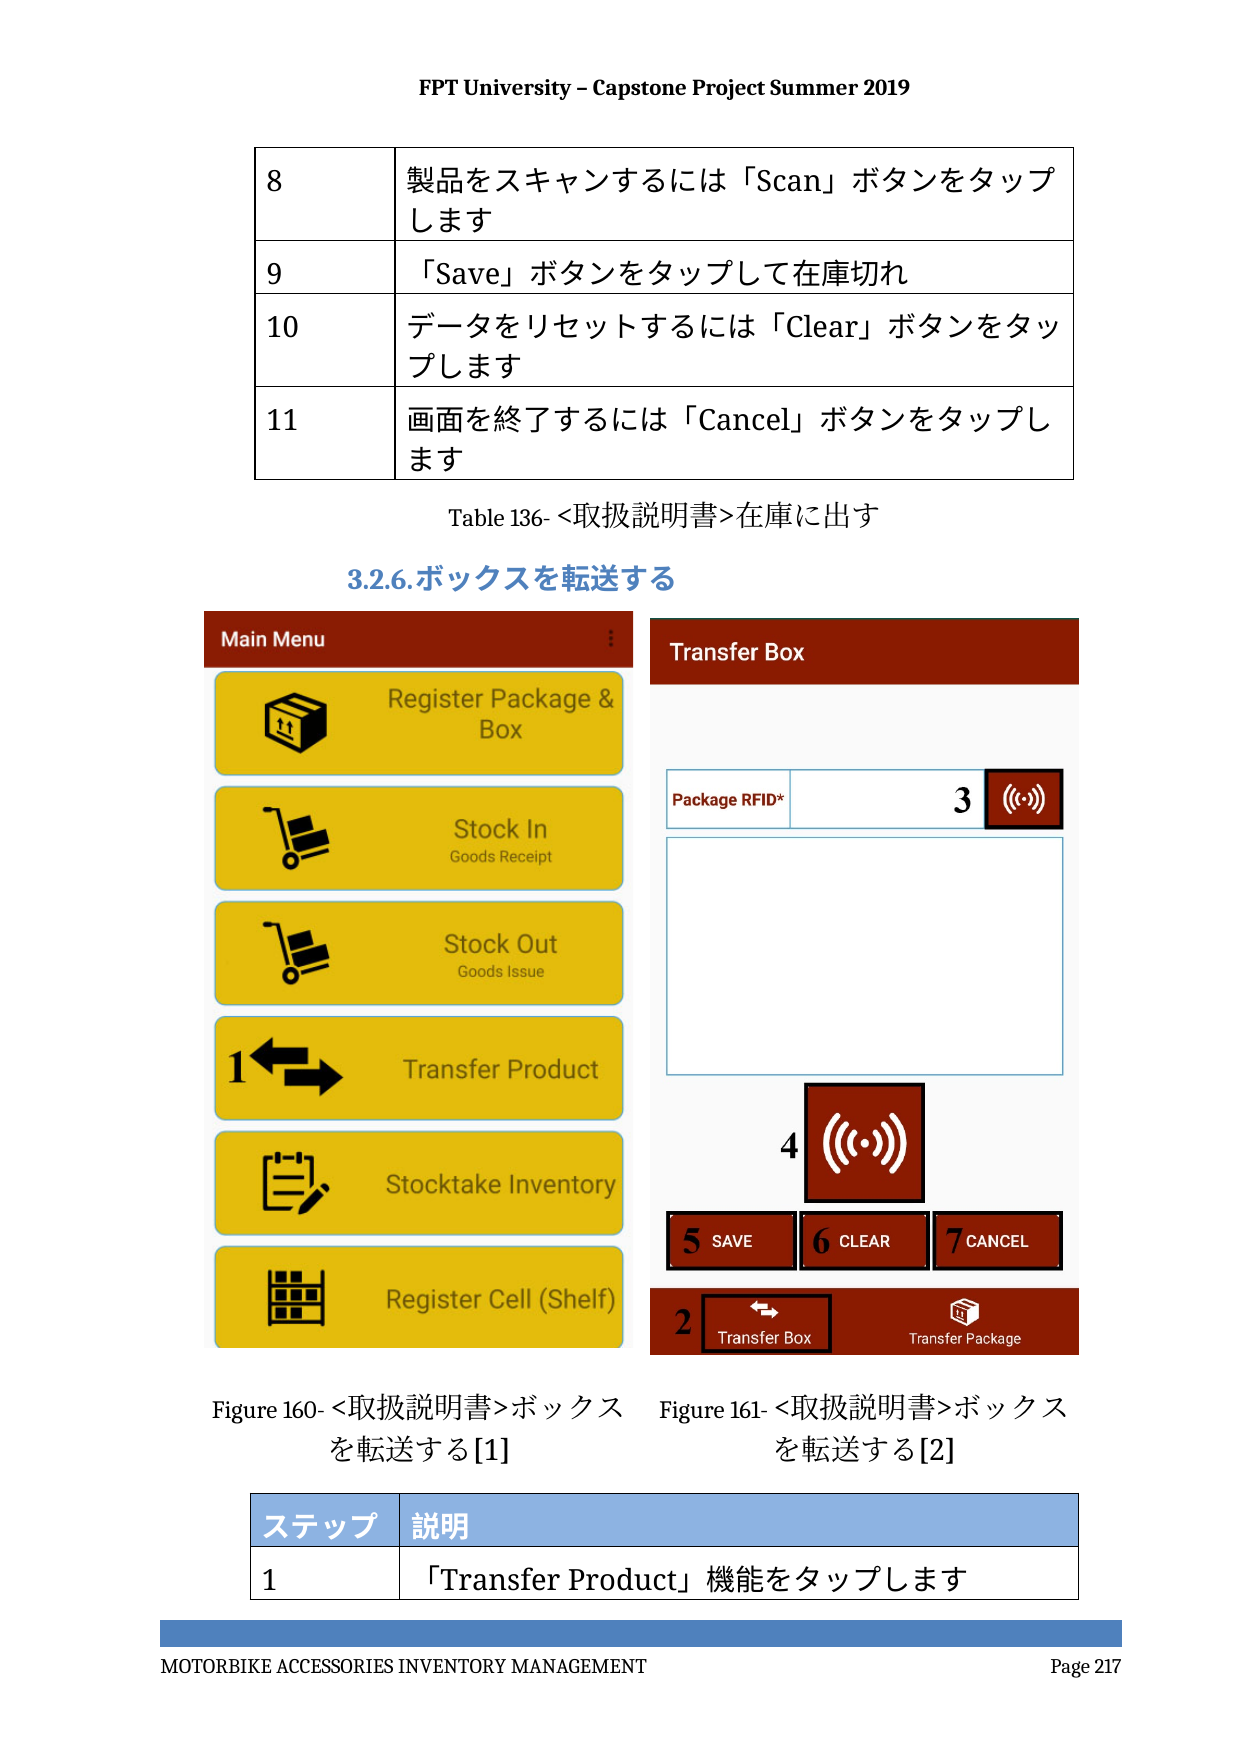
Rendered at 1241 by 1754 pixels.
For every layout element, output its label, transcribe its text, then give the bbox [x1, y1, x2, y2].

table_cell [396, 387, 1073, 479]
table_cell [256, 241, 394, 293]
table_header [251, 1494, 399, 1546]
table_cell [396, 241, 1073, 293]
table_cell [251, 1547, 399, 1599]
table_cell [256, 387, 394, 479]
text Table 236- <取扱説明書>在庫に出す [207, 492, 1122, 534]
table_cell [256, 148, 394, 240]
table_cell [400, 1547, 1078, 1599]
picture [650, 618, 1079, 1355]
subtitle ボックスを転送する [348, 555, 1122, 598]
picture [204, 611, 634, 1348]
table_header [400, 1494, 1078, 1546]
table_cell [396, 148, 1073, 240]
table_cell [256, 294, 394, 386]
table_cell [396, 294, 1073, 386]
